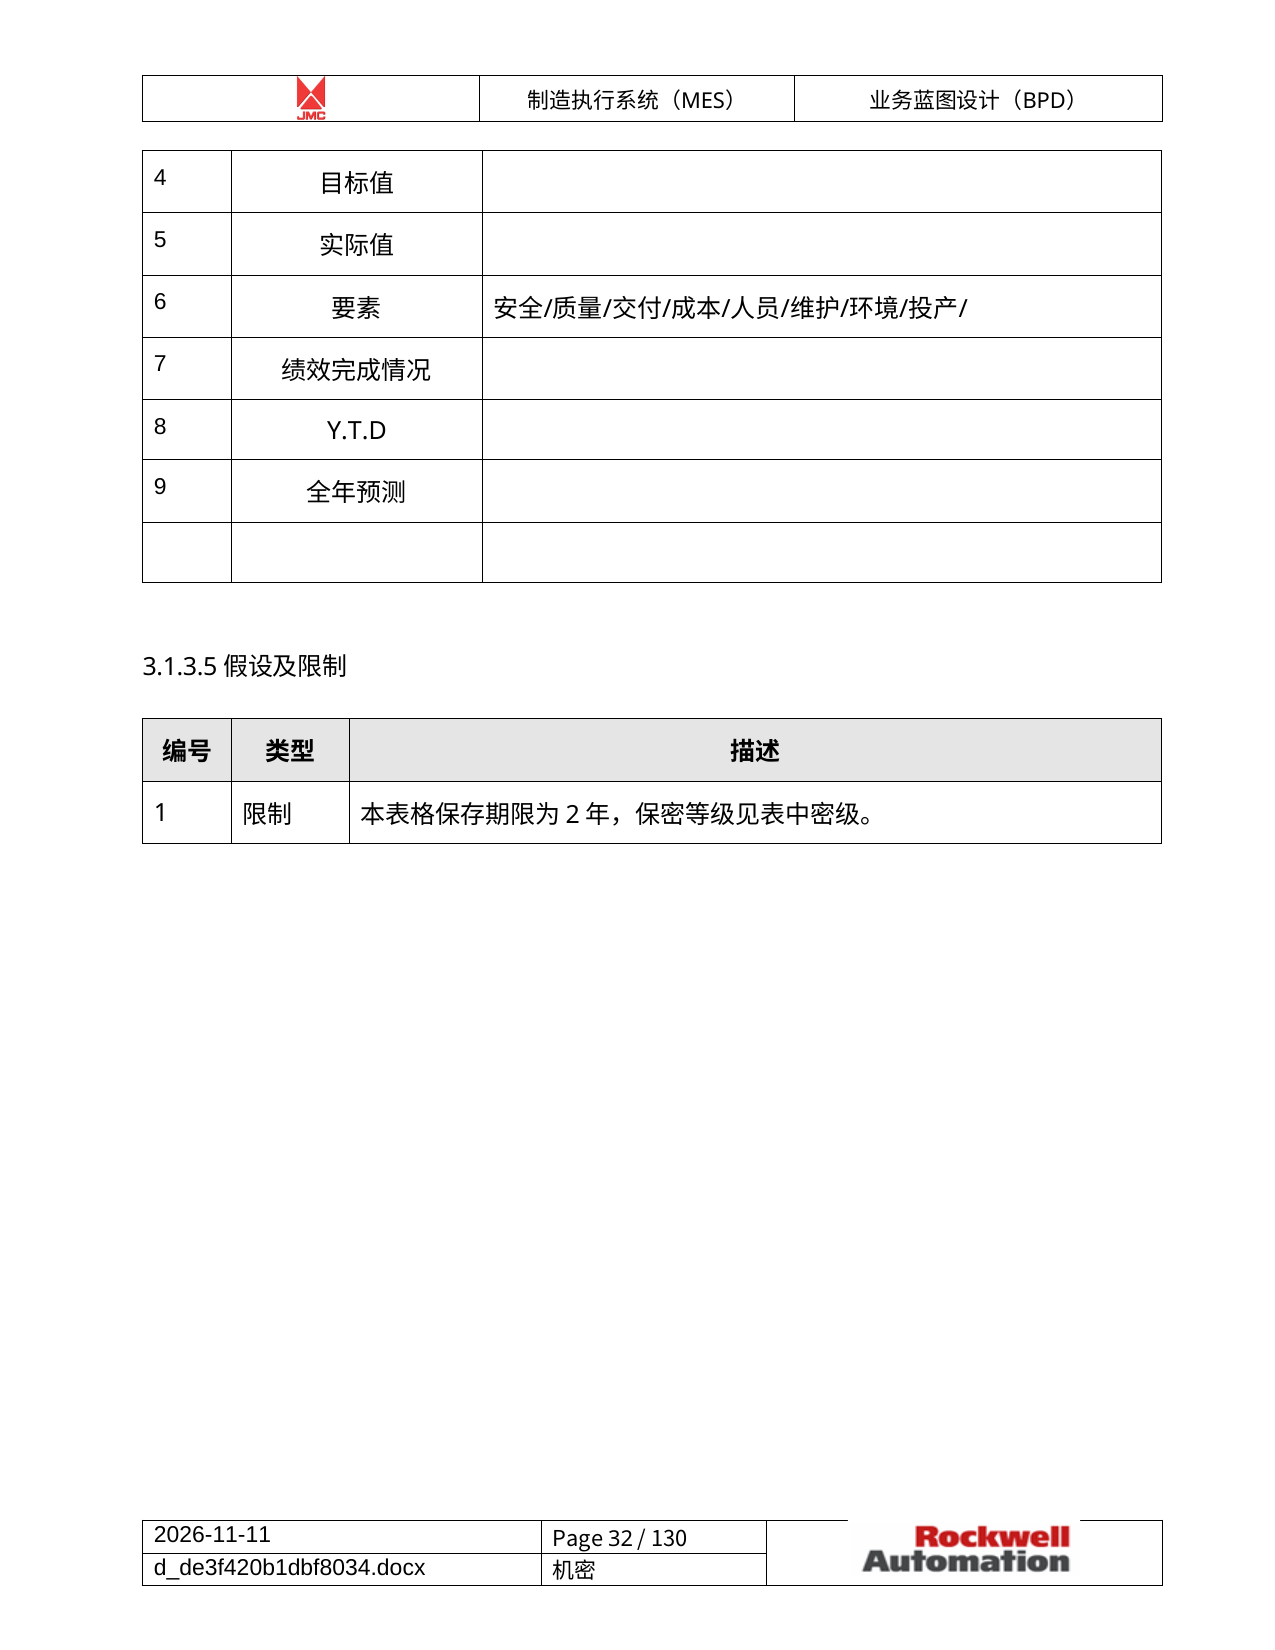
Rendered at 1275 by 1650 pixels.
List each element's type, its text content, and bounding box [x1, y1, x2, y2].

table_cell 5 [143, 213, 231, 274]
picture [296, 76, 326, 121]
table_cell 8 [143, 400, 231, 459]
picture [847, 1520, 1080, 1577]
table_cell [483, 213, 1161, 274]
table_header 类型 [232, 719, 349, 781]
table_header 描述 [350, 719, 1161, 781]
table_cell [483, 460, 1161, 522]
table_cell 实际值 [232, 213, 482, 274]
table_cell [483, 400, 1161, 459]
table_cell 7 [143, 338, 231, 399]
table_cell 目标值 [232, 151, 482, 212]
table_cell 9 [143, 460, 231, 522]
table_cell 限制 [232, 782, 349, 843]
table_cell 绩效完成情况 [232, 338, 482, 399]
table_cell 1 [143, 782, 231, 843]
table_cell 全年预测 [232, 460, 482, 522]
subtitle 假设及限制 [142, 649, 1162, 683]
table_cell 要素 [232, 276, 482, 337]
table_cell [483, 523, 1161, 582]
table_header 编号 [143, 719, 231, 781]
table_cell [483, 338, 1161, 399]
table_cell [143, 523, 231, 582]
table_cell 6 [143, 276, 231, 337]
table_cell Y.T.D [232, 400, 482, 459]
table_cell [232, 523, 482, 582]
table_cell 4 [143, 151, 231, 212]
table_cell [483, 151, 1161, 212]
table_cell 本表格保存期限为2年，保密等级见表中密级。 [350, 782, 1161, 843]
table_cell 安全/质量/交付/成本/人员/维护/环境/投产/ [483, 276, 1161, 337]
